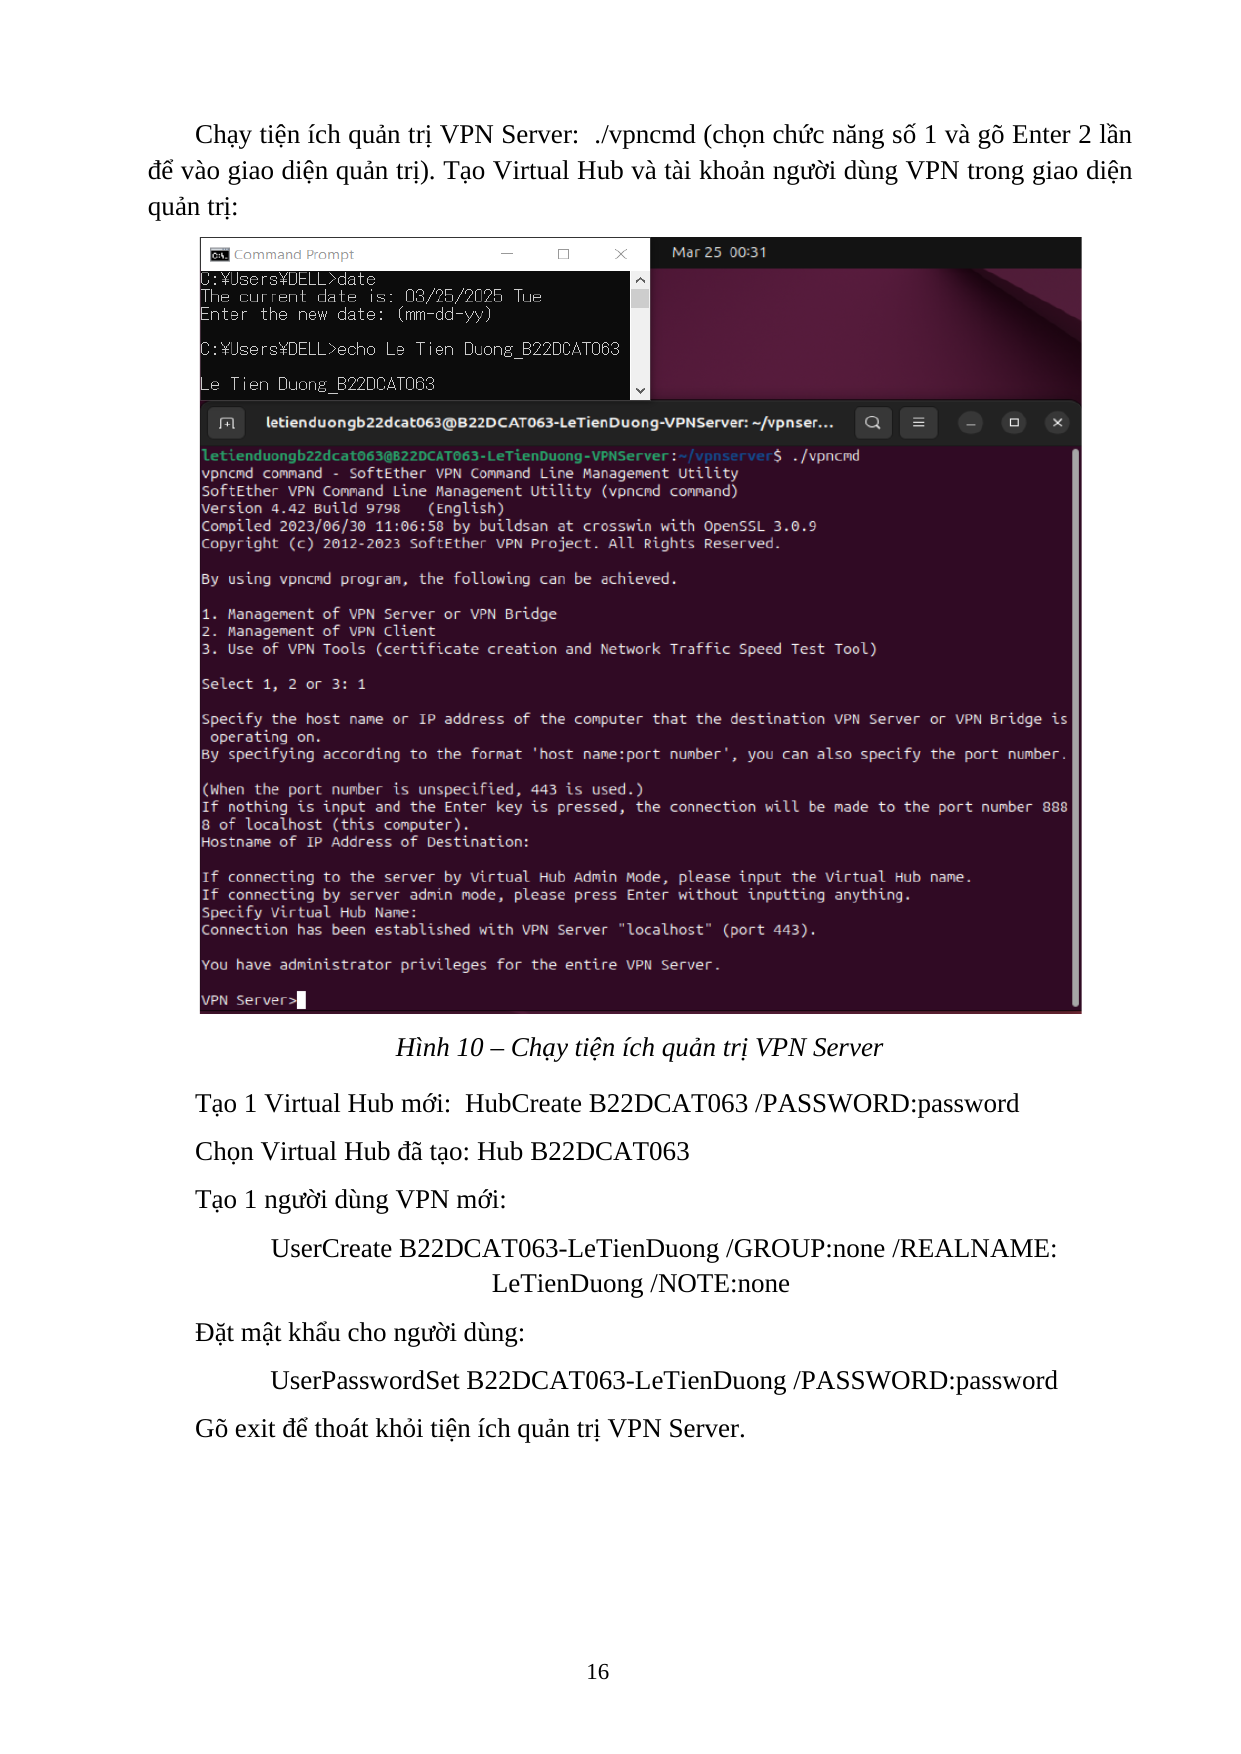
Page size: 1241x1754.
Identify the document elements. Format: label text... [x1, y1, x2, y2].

text Chọn Virtual Hub đã tạo: Hub B22DCAT063 [148, 1135, 1134, 1166]
text Gõ exit để thoát khỏi tiện ích quản trị VPN Server. [148, 1412, 1134, 1443]
text Tạo 1 người dùng VPN mới: [148, 1183, 1134, 1214]
picture [199, 237, 1082, 1014]
text Đặt mật khẩu cho người dùng: [148, 1316, 1134, 1347]
text – Chạy tiện ích quản trị VPN Server [148, 1031, 1134, 1062]
text Tạo 1 Virtual Hub mới: HubCreate B22DCAT063 /PASSWORD:password [148, 1087, 1134, 1118]
text UserPasswordSet B22DCAT063-LeTienDuong /PASSWORD:password [148, 1364, 1134, 1395]
text UserCreate B22DCAT063-LeTienDuong /GROUP:none /REALNAME: LeTienDuong /NOTE:none [148, 1232, 1134, 1298]
text Chạy tiện ích quản trị VPN Server: ./vpncmd (chọn chức năng số 1 và gõ Enter 2 lần để vào giao diện quản trị). Tạo Virtual Hub và tài khoản người dùng VPN trong giao diện quản trị: [148, 118, 1134, 221]
